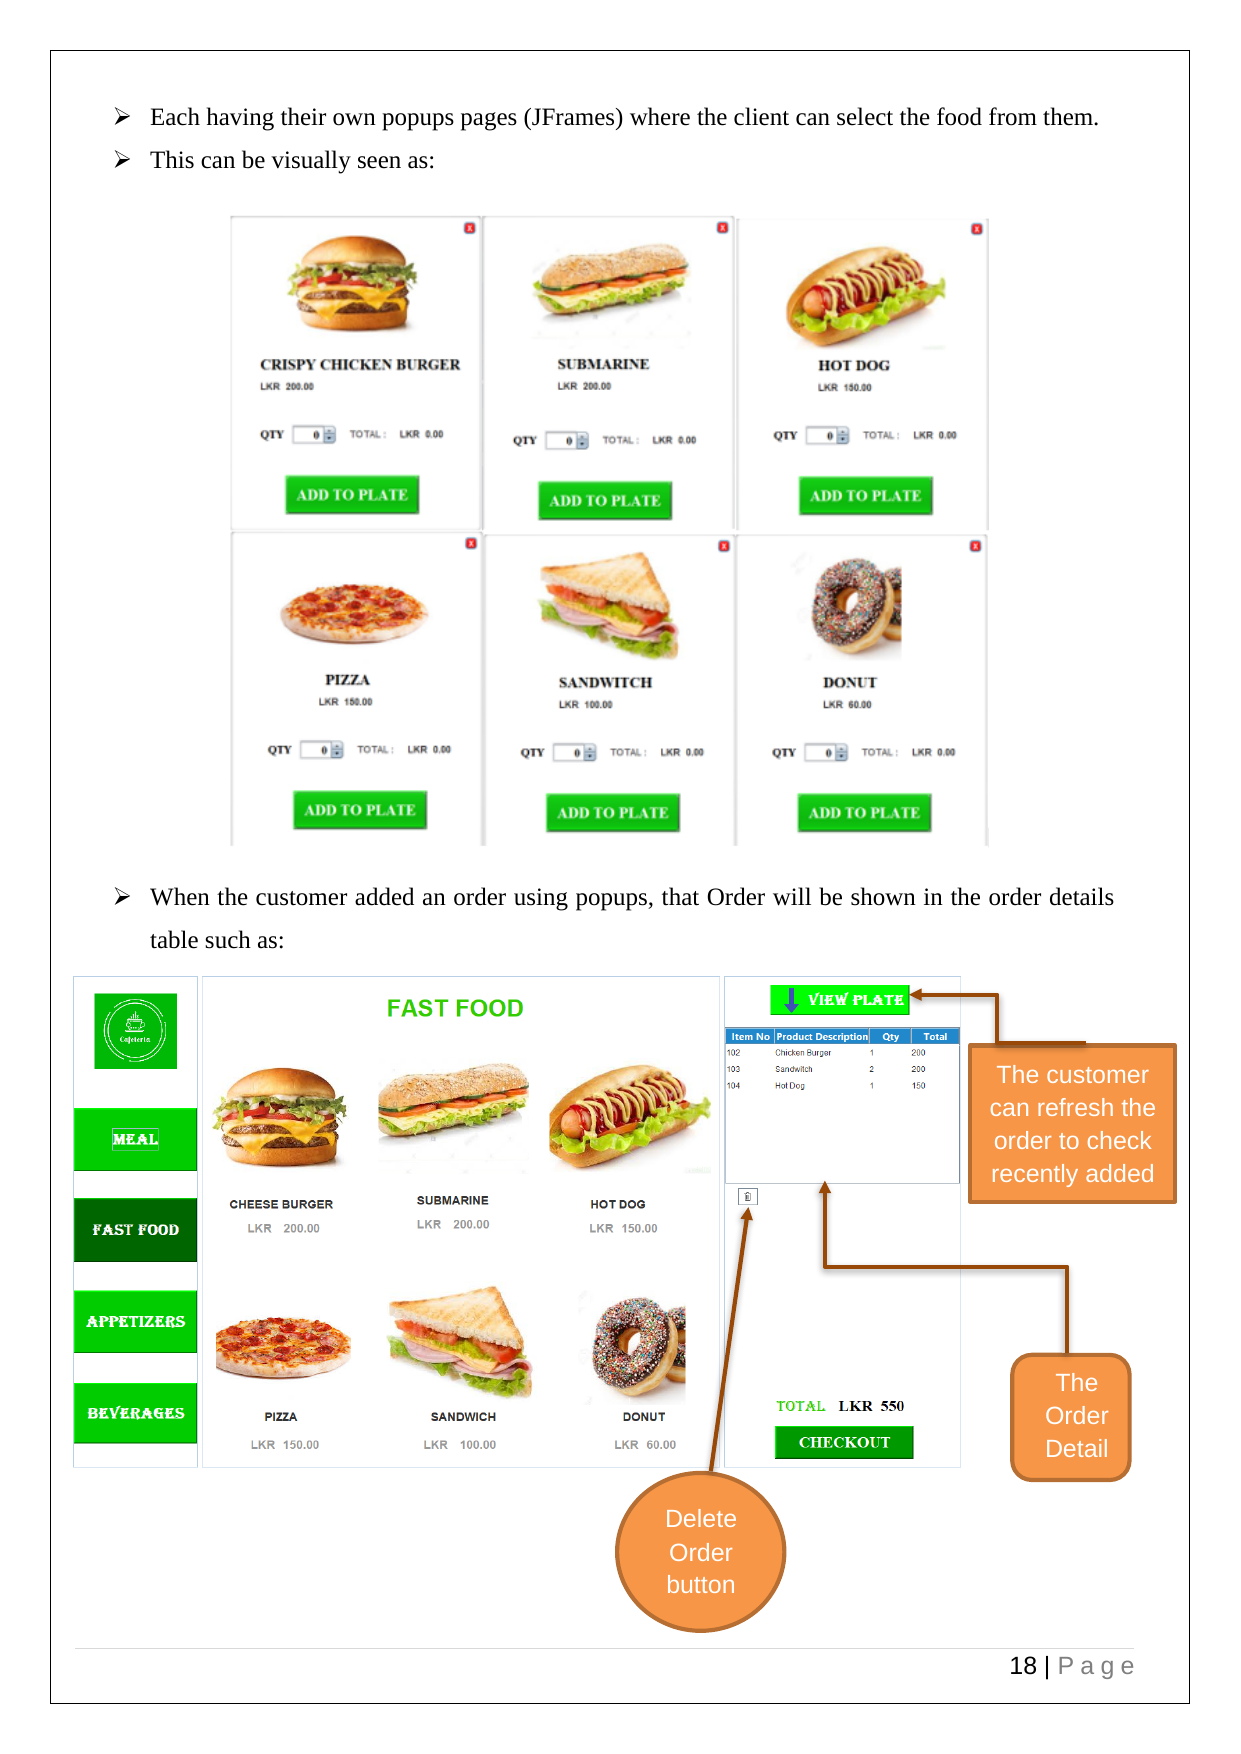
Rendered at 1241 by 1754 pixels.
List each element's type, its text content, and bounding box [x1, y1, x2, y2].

list Each having their own popups pages (JFrames) where the client can select the food from them. [112, 102, 1116, 131]
picture [225, 209, 989, 858]
picture [65, 968, 966, 1475]
list When the customer added an order using popups, that Order will be shown in the order details table such as: [112, 882, 1116, 954]
list This can be visually seen as: [112, 145, 1116, 174]
